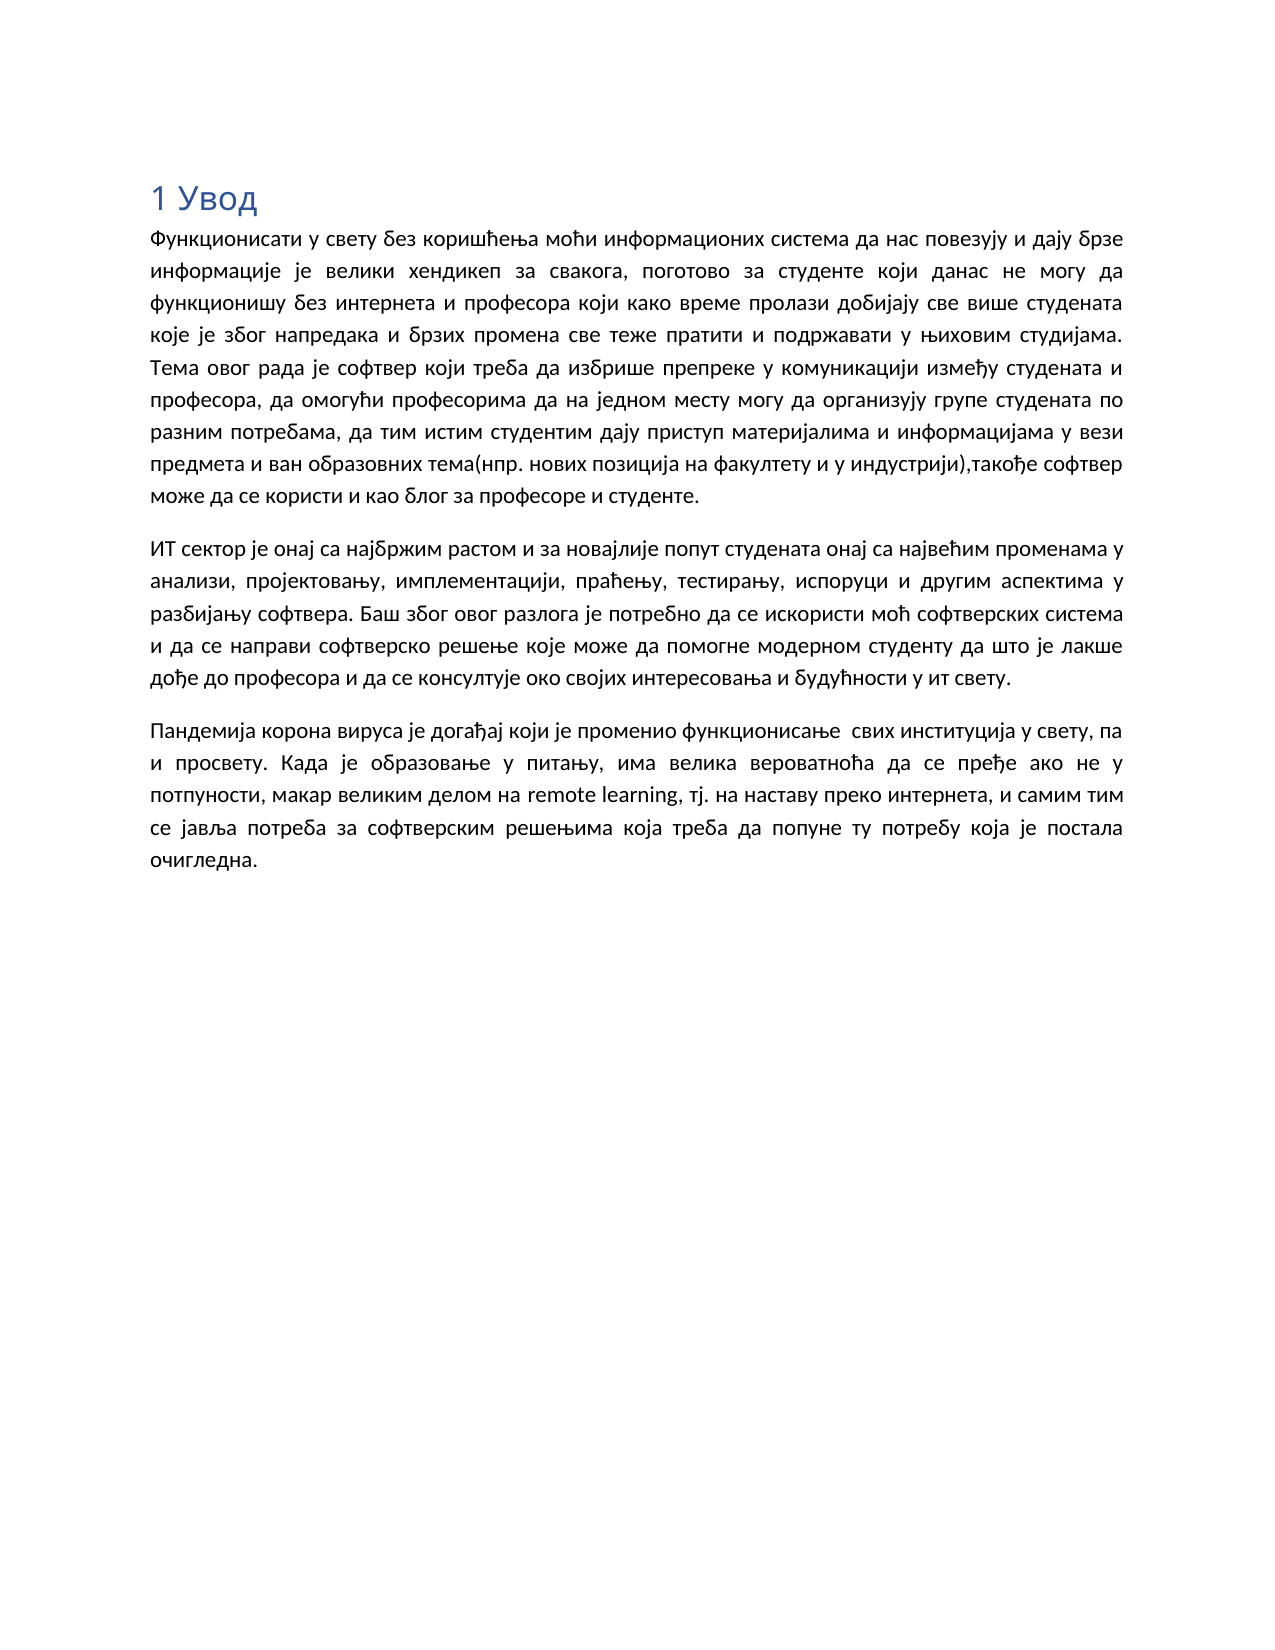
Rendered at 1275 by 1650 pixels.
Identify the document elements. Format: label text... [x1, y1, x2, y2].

subtitle 1 Увод [150, 175, 1125, 220]
text Функционисати у свету без коришћења моћи информационих система да нас повезују и дају брзе информације је велики хендикеп за свакога, поготово за студенте који данас не могу да функционишу без интернета и професора који како време пролази добијају све више студената које је због напредака и брзих промена све теже пратити и подржавати у њиховим студијама. Тема овог рада је софтвер који треба да избрише препреке у комуникацији између студената и професора, да омогући професорима да на једном месту могу да организују групе студената по разним потребама, да тим истим студентим дају приступ материјалима и информацијама у вези предмета и ван образовних тема(нпр. нових позиција на факултету и у индустрији),такође софтвер може да се користи и као блог за професоре и студенте. [150, 224, 1125, 509]
text Пандемија корона вируса је догађај који је променио функционисање свих институција у свету, па и просвету. Када је образовање у питању, има велика вероватноћа да се пређе ако не у потпуности, макар великим делом на remote learning, тј. на наставу преко интернета, и самим тим се јавља потреба за софтверским решењима која треба да попуне ту потребу која је постала очигледна. [150, 716, 1125, 873]
text ИТ сектор је онај са најбржим растом и за новајлије попут студената онај са највећим променама у анализи, пројектовању, имплементацији, праћењу, тестирању, испоруци и другим аспектима у разбијању софтвера. Баш због овог разлога је потребно да се искористи моћ софтверских система и да се направи софтверско решење које може да помогне модерном студенту да што је лакше дође до професора и да се консултује око својих интересовања и будућности у ит свету. [150, 534, 1125, 691]
